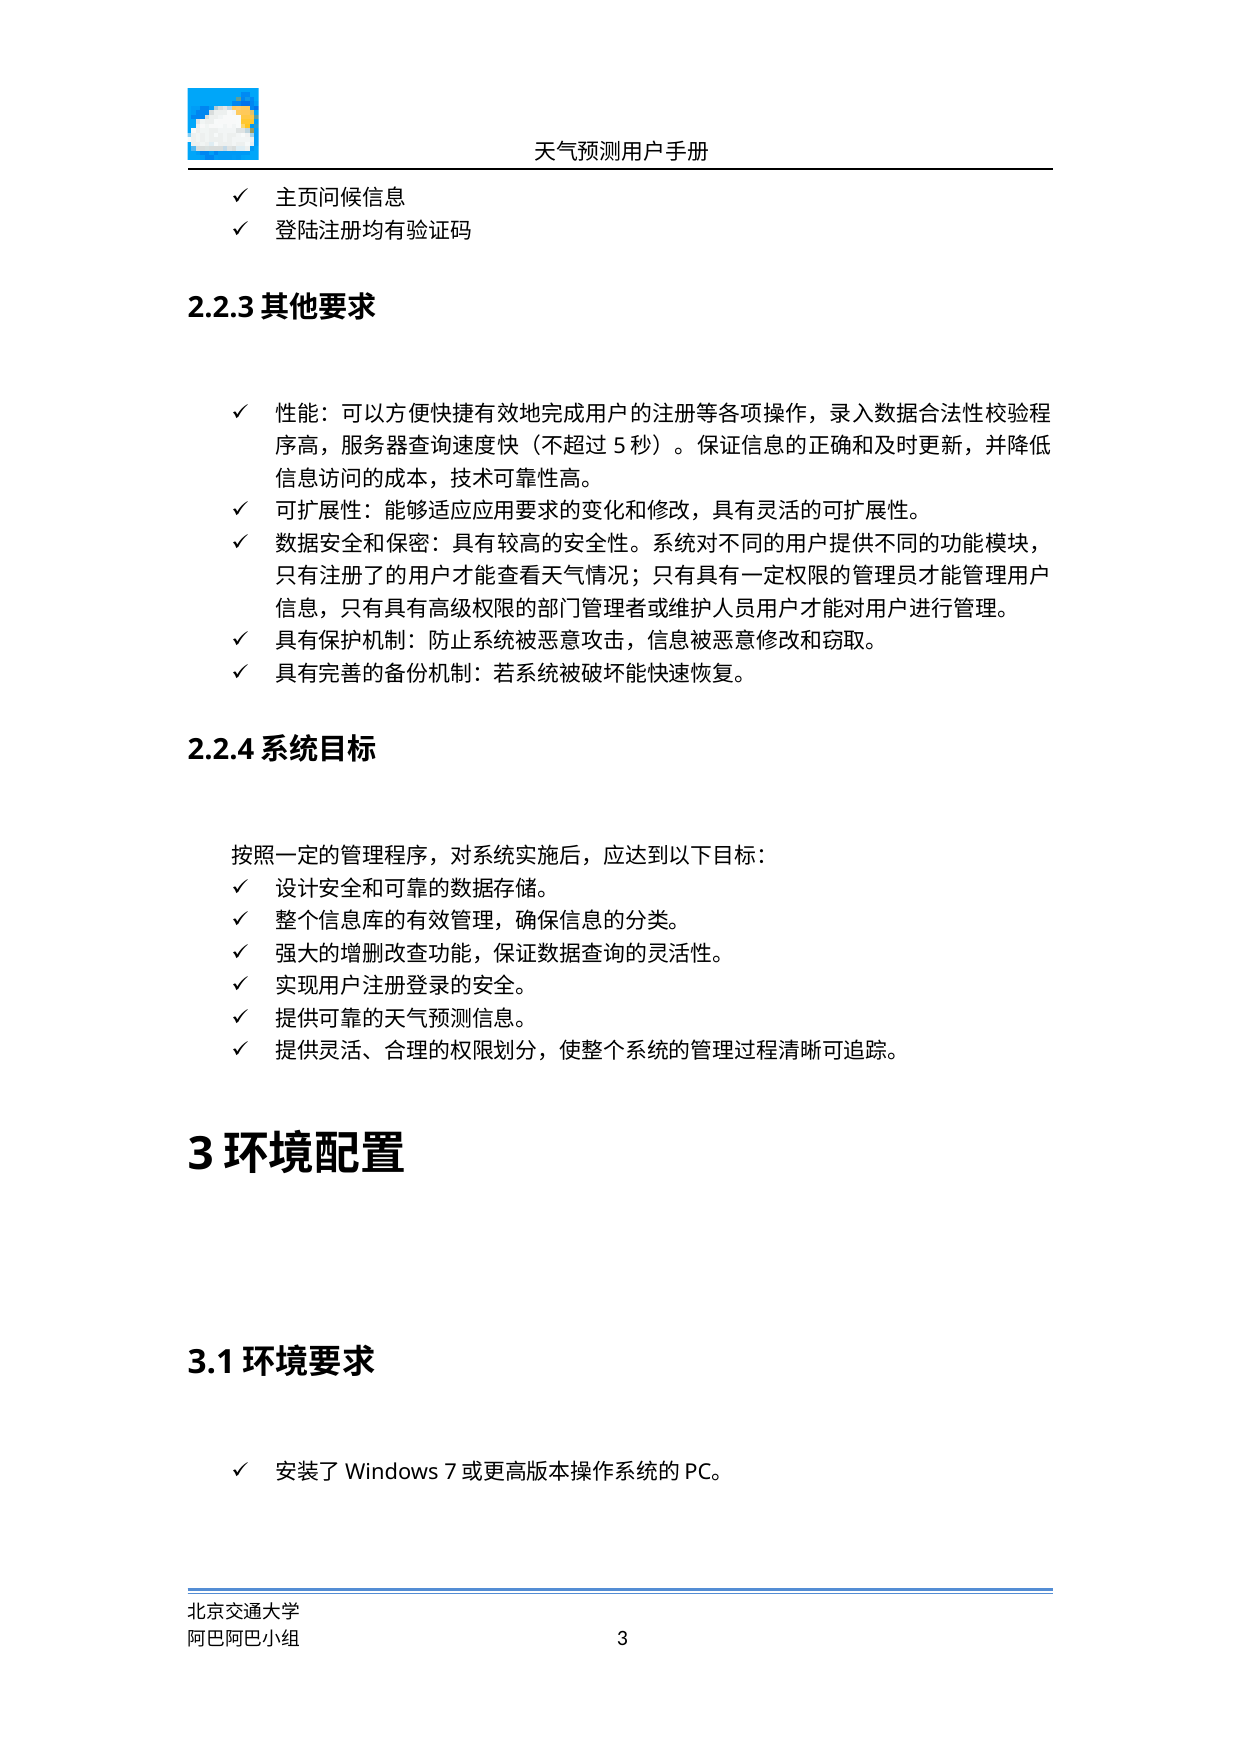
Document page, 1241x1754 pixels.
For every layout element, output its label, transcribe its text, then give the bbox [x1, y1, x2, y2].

list 整个信息库的有效管理，确保信息的分类。 [231, 903, 1053, 935]
list 主页问候信息 [231, 180, 1053, 212]
subtitle 3.1环境要求 [187, 1326, 1053, 1391]
list 具有完善的备份机制：若系统被破坏能快速恢复。 [231, 655, 1053, 688]
list 提供灵活、合理的权限划分，使整个系统的管理过程清晰可追踪。 [231, 1033, 1053, 1065]
list 安装了Windows 7或更高版本操作系统的PC。 [231, 1454, 1053, 1486]
subtitle 3环境配置 [187, 1101, 1053, 1198]
list 登陆注册均有验证码 [231, 212, 1053, 245]
list 提供可靠的天气预测信息。 [231, 1000, 1053, 1033]
subtitle 2.2.4系统目标 [187, 715, 1053, 780]
list 性能：可以方便快捷有效地完成用户的注册等各项操作，录入数据合法性校验程序高，服务器查询速度快（不超过5秒）。保证信息的正确和及时更新，并降低信息访问的成本，技术可靠性高。 [231, 395, 1053, 493]
list 具有保护机制：防止系统被恶意攻击，信息被恶意修改和窃取。 [231, 623, 1053, 655]
list 强大的增删改查功能，保证数据查询的灵活性。 [231, 935, 1053, 968]
subtitle 2.2.3其他要求 [187, 272, 1053, 337]
picture [187, 93, 259, 160]
list 可扩展性：能够适应应用要求的变化和修改，具有灵活的可扩展性。 [231, 493, 1053, 525]
text 按照一定的管理程序，对系统实施后，应达到以下目标： [187, 838, 1053, 870]
list 设计安全和可靠的数据存储。 [231, 870, 1053, 903]
list 数据安全和保密：具有较高的安全性。系统对不同的用户提供不同的功能模块，只有注册了的用户才能查看天气情况；只有具有一定权限的管理员才能管理用户信息，只有具有高级权限的部门管理者或维护人员用户才能对用户进行管理。 [231, 525, 1053, 623]
list 实现用户注册登录的安全。 [231, 968, 1053, 1000]
